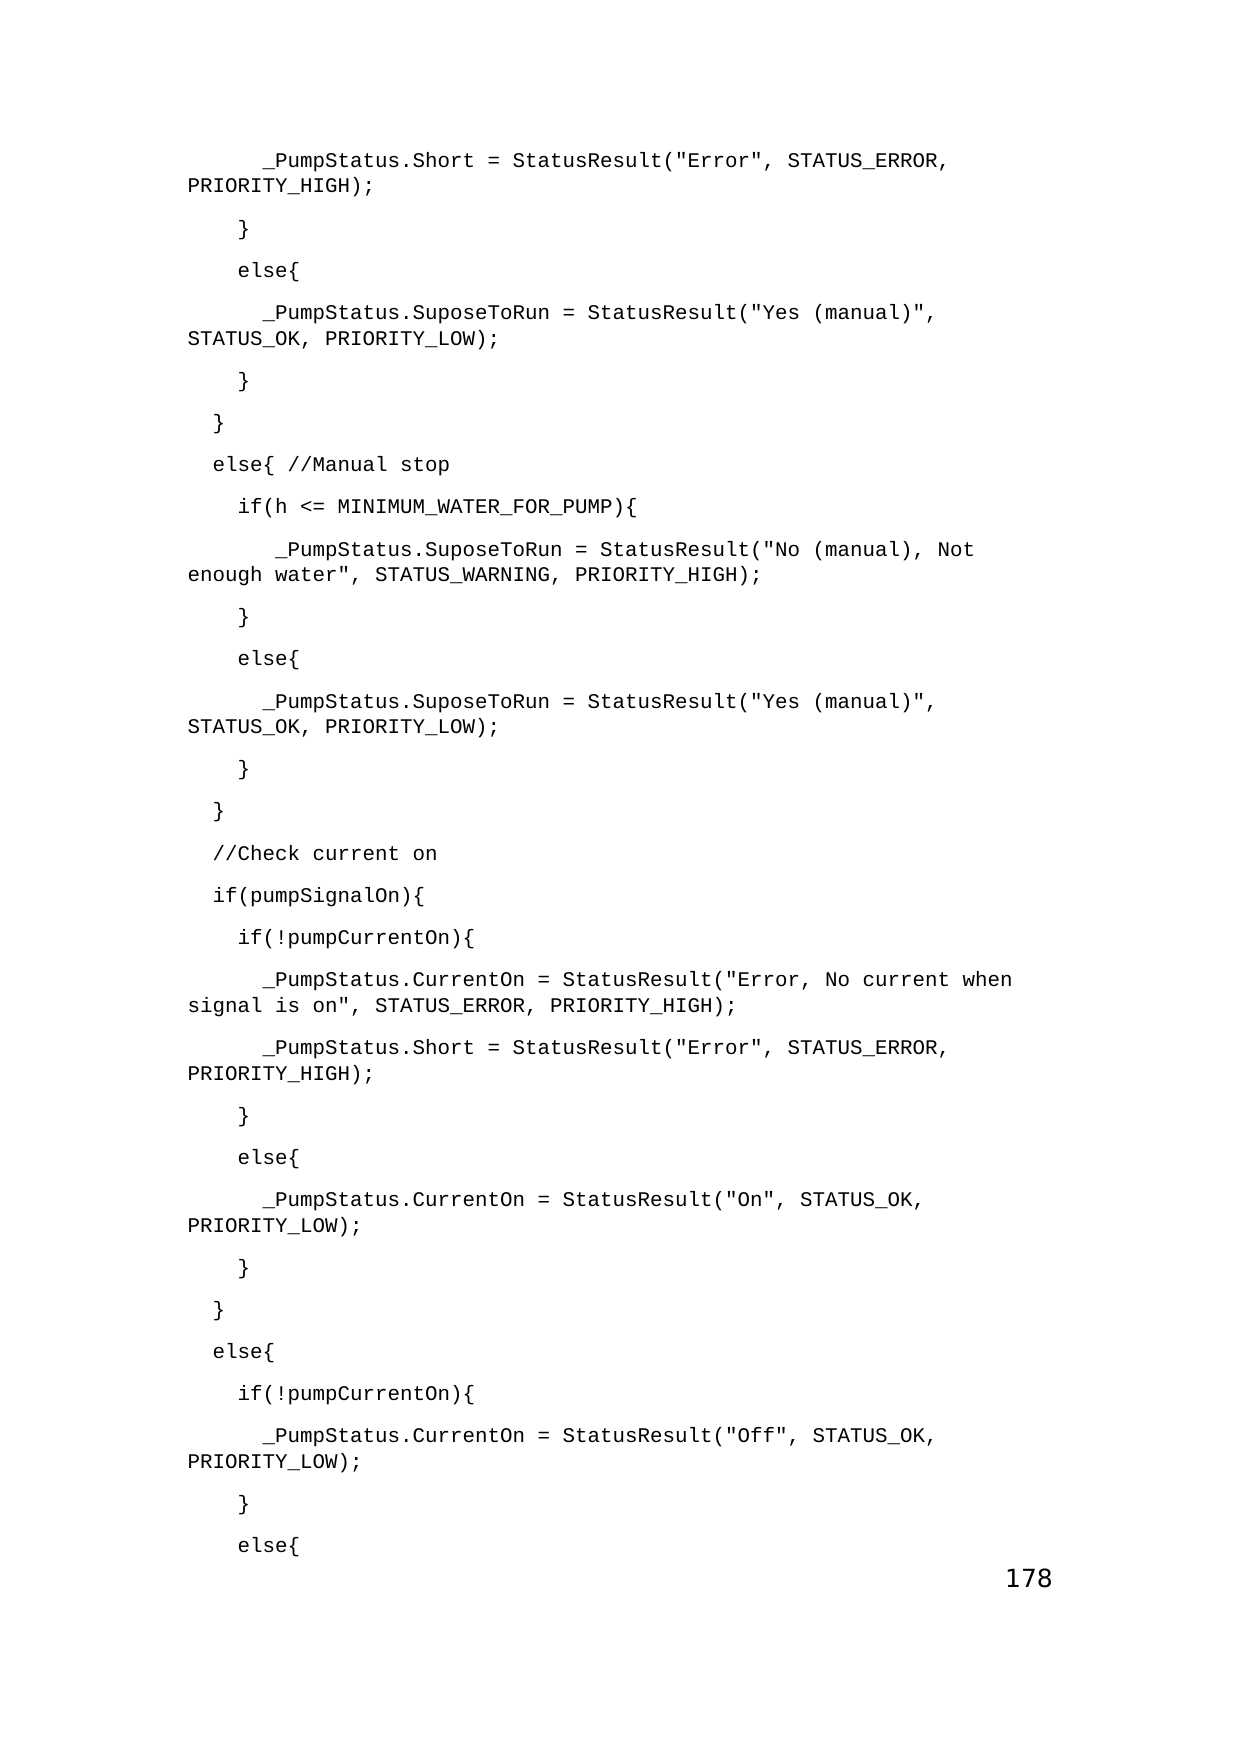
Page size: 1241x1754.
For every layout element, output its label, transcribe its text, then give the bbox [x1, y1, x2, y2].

text } [187, 218, 1053, 241]
text else{ //Manual stop [187, 454, 1053, 478]
text if(!pumpCurrentOn){ [187, 1383, 1053, 1407]
text //Check current on [187, 843, 1053, 866]
text _PumpStatus.SuposeToRun = StatusResult("Yes (manual)", STATUS_OK, PRIORITY_LOW); [187, 302, 1053, 351]
text else{ [187, 1341, 1053, 1365]
text _PumpStatus.SuposeToRun = StatusResult("Yes (manual)", STATUS_OK, PRIORITY_LOW); [187, 691, 1053, 740]
text _PumpStatus.CurrentOn = StatusResult("On", STATUS_OK, PRIORITY_LOW); [187, 1189, 1053, 1238]
text _PumpStatus.CurrentOn = StatusResult("Off", STATUS_OK, PRIORITY_LOW); [187, 1426, 1053, 1475]
text _PumpStatus.Short = StatusResult("Error", STATUS_ERROR, PRIORITY_HIGH); [187, 150, 1053, 199]
text } [187, 758, 1053, 782]
text } [187, 1493, 1053, 1517]
text else{ [187, 1535, 1053, 1559]
text else{ [187, 1147, 1053, 1171]
text } [187, 1105, 1053, 1128]
text } [187, 412, 1053, 436]
text } [187, 1299, 1053, 1323]
text _PumpStatus.Short = StatusResult("Error", STATUS_ERROR, PRIORITY_HIGH); [187, 1037, 1053, 1086]
text } [187, 370, 1053, 393]
text } [187, 801, 1053, 824]
text _PumpStatus.CurrentOn = StatusResult("Error, No current when signal is on", STATUS_ERROR, PRIORITY_HIGH); [187, 969, 1053, 1018]
text } [187, 606, 1053, 630]
text if(!pumpCurrentOn){ [187, 927, 1053, 951]
text if(h <= MINIMUM_WATER_FOR_PUMP){ [187, 496, 1053, 520]
text } [187, 1257, 1053, 1280]
text else{ [187, 648, 1053, 672]
text if(pumpSignalOn){ [187, 885, 1053, 908]
text else{ [187, 260, 1053, 283]
text _PumpStatus.SuposeToRun = StatusResult("No (manual), Not enough water", STATUS_WARNING, PRIORITY_HIGH); [187, 538, 1053, 588]
